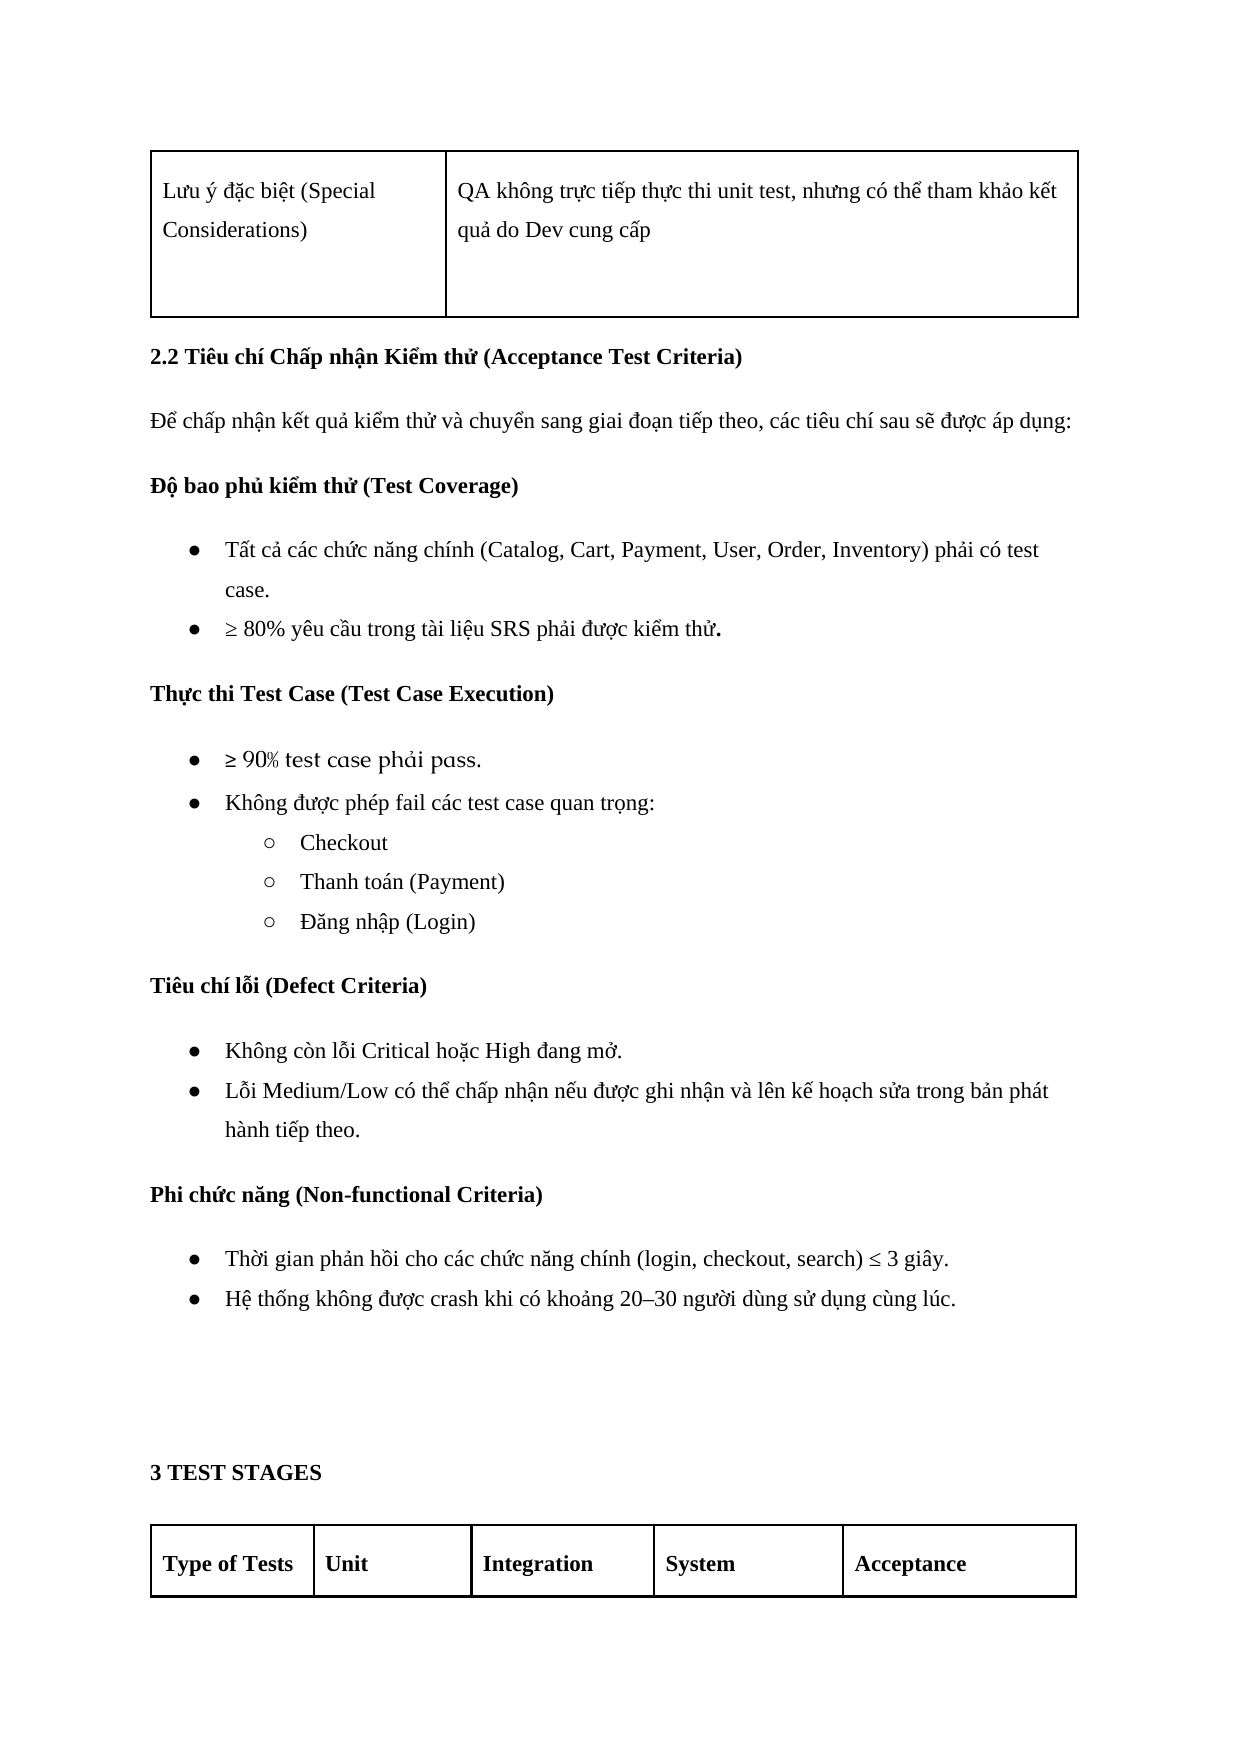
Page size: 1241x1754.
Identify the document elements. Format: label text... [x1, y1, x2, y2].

table_header Type of Tests [152, 1526, 313, 1595]
list Thời gian phản hồi cho các chức năng chính (login, checkout, search) ≤ 3 giây. [187, 1245, 1090, 1272]
table_header Acceptance [844, 1526, 1075, 1595]
text Độ bao phủ kiểm thử (Test Coverage) [150, 472, 1090, 498]
list ≥ 80% yêu cầu trong tài liệu SRS phải được kiểm thử. [187, 615, 1090, 642]
list Hệ thống không được crash khi có khoảng 20–30 người dùng sử dụng cùng lúc. [187, 1285, 1090, 1311]
table_header Unit [315, 1526, 470, 1595]
list ≥ 90% test case phải pass. [187, 744, 1090, 774]
table_header System [655, 1526, 842, 1595]
table_cell Lưu ý đặc biệt (Special Considerations) [152, 152, 445, 316]
text Phi chức năng (Non-functional Criteria) [150, 1181, 1090, 1207]
text 2.2 Tiêu chí Chấp nhận Kiểm thử (Acceptance Test Criteria) [150, 343, 1090, 369]
list Tất cả các chức năng chính (Catalog, Cart, Payment, User, Order, Inventory) phải có test case. [187, 536, 1090, 602]
text Tiêu chí lỗi (Defect Criteria) [150, 972, 1090, 999]
list Checkout [262, 828, 1090, 855]
list Không còn lỗi Critical hoặc High đang mở. [187, 1037, 1090, 1063]
table_header Integration [473, 1526, 653, 1595]
text 3 TEST STAGES [150, 1459, 1090, 1485]
list Đăng nhập (Login) [262, 908, 1090, 934]
table_cell QA không trực tiếp thực thi unit test, nhưng có thể tham khảo kết quả do Dev cung cấp [447, 152, 1077, 316]
text Thực thi Test Case (Test Case Execution) [150, 680, 1090, 706]
list Lỗi Medium/Low có thể chấp nhận nếu được ghi nhận và lên kế hoạch sửa trong bản phát hành tiếp theo. [187, 1077, 1090, 1143]
text Để chấp nhận kết quả kiểm thử và chuyển sang giai đoạn tiếp theo, các tiêu chí sau sẽ được áp dụng: [150, 407, 1090, 433]
list Thanh toán (Payment) [262, 868, 1090, 894]
list Không được phép fail các test case quan trọng: [187, 789, 1090, 815]
